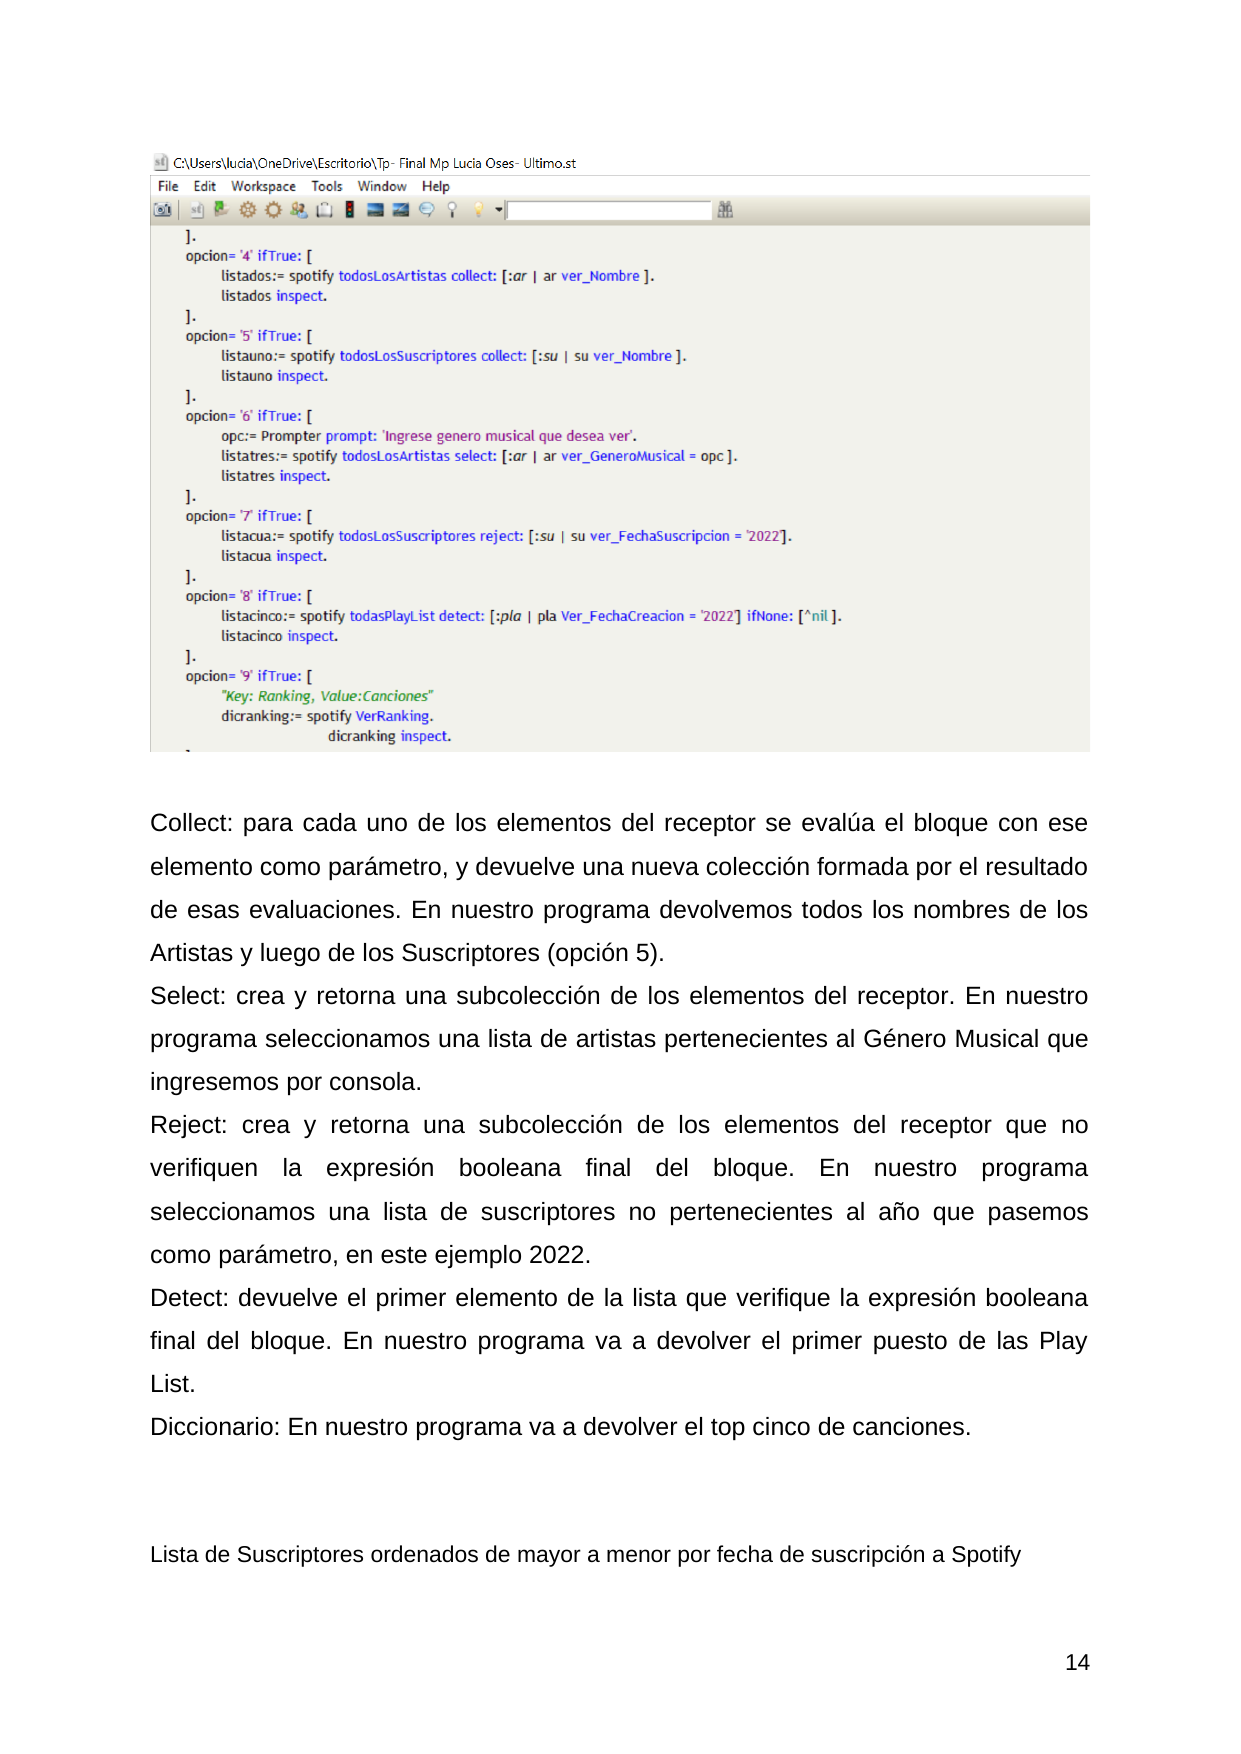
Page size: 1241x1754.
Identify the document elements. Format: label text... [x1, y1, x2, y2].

text Lista de Suscriptores ordenados de mayor a menor por fecha de suscripción a Spotify [150, 1541, 1090, 1568]
text Detect: devuelve el primer elemento de la lista que verifique la expresión booleana final del bloque. En nuestro programa va a devolver el primer puesto de las Play List. [150, 1283, 1090, 1398]
text Reject: crea y retorna una subcolección de los elementos del receptor que no verifiquen la expresión booleana final del bloque. En nuestro programa seleccionamos una lista de suscriptores no pertenecientes al año que pasemos como parámetro, en este ejemplo 2022. [150, 1110, 1090, 1268]
text Collect: para cada uno de los elementos del receptor se evalúa el bloque con ese elemento como parámetro, y devuelve una nueva colección formada por el resultado de esas evaluaciones. En nuestro programa devolvemos todos los nombres de los Artistas y luego de los Suscriptores (opción 5). [150, 765, 1090, 966]
text Select: crea y retorna una subcolección de los elementos del receptor. En nuestro programa seleccionamos una lista de artistas pertenecientes al Género Musical que ingresemos por consola. [150, 981, 1090, 1096]
text Diccionario: En nuestro programa va a devolver el top cinco de canciones. [150, 1412, 1090, 1441]
picture [150, 150, 1091, 752]
